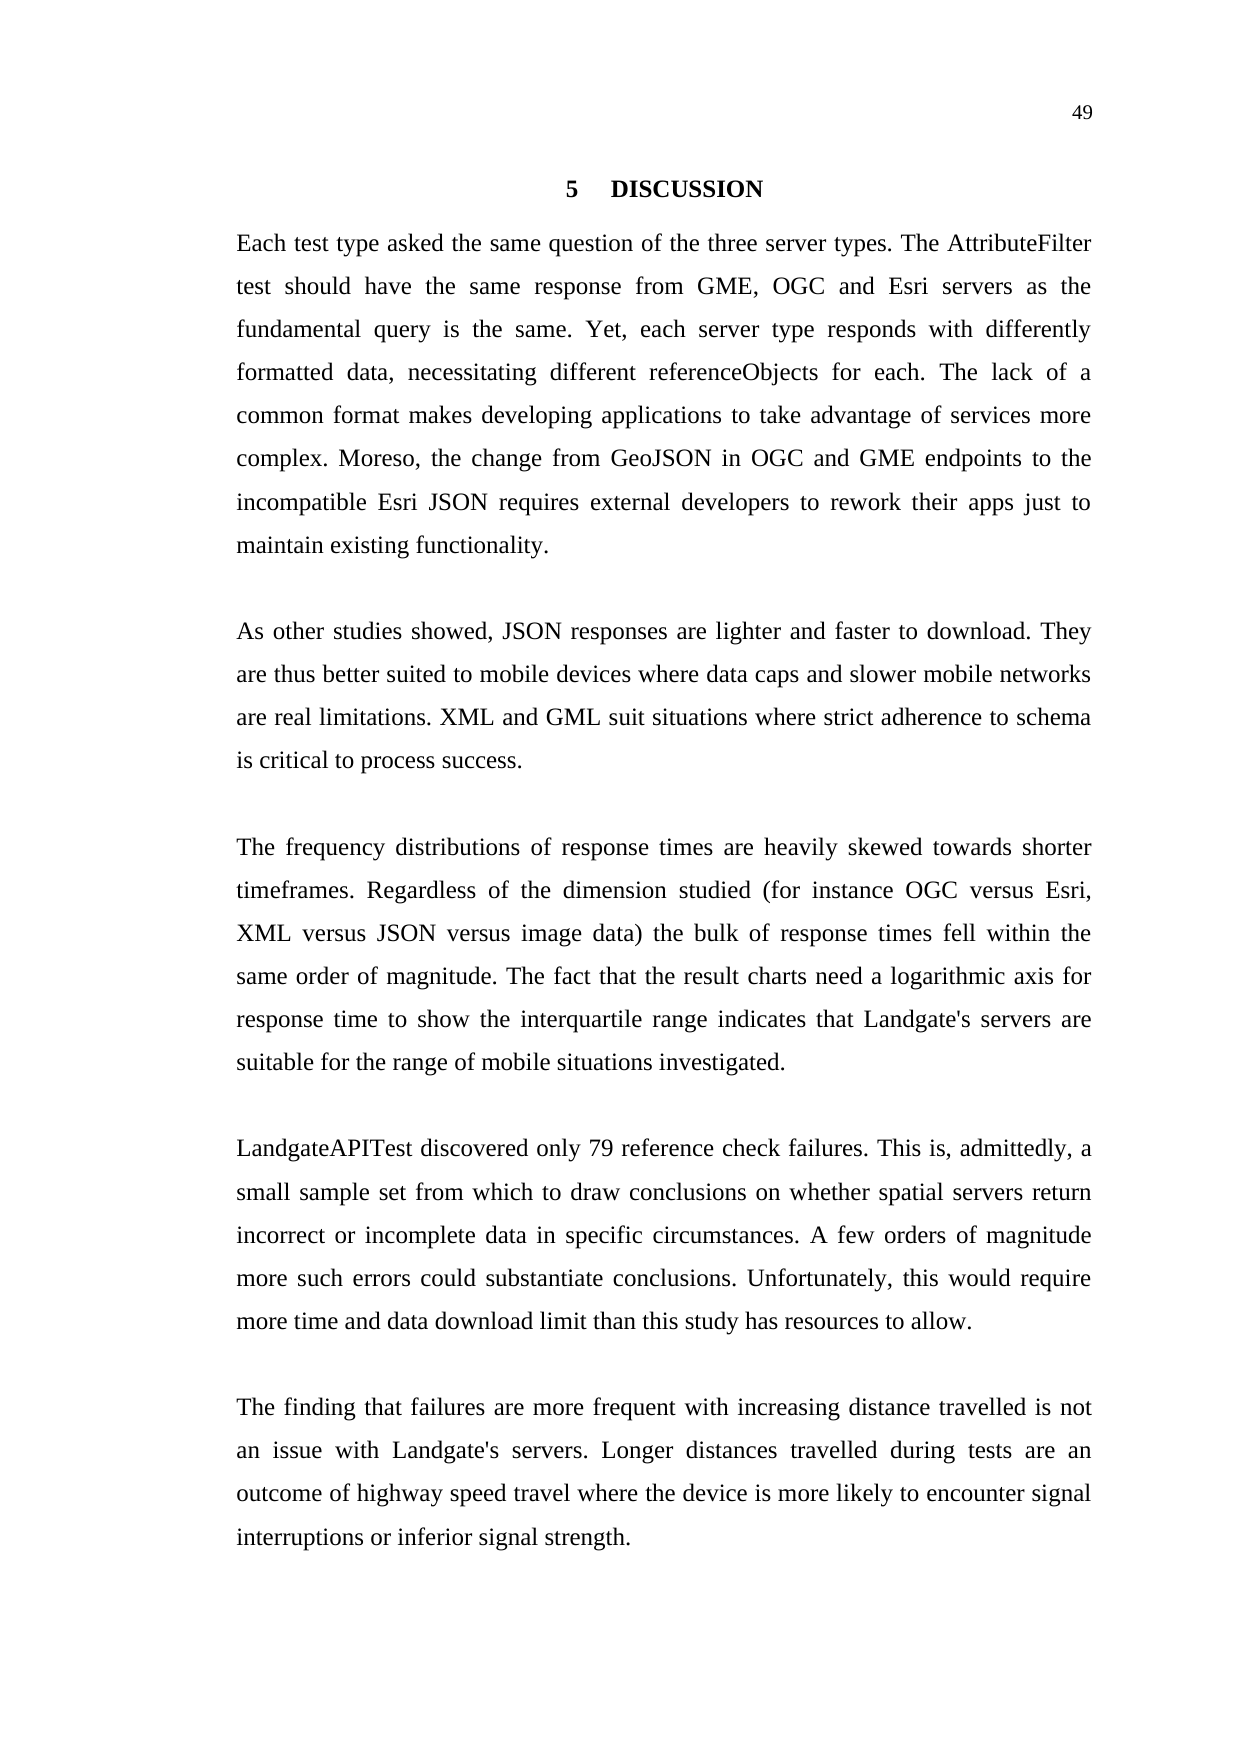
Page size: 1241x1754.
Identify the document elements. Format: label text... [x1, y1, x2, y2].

subtitle DISCUSSION [236, 174, 1092, 203]
text As other studies showed, JSON responses are lighter and faster to download. They are thus better suited to mobile devices where data caps and slower mobile networks are real limitations. XML and GML suit situations where strict adherence to schema is critical to process success. [236, 616, 1092, 774]
text The finding that failures are more frequent with increasing distance travelled is not an issue with Landgate's servers. Longer distances travelled during tests are an outcome of highway speed travel where the device is more likely to encounter signal interruptions or inferior signal strength. [236, 1392, 1092, 1550]
text The frequency distributions of response times are heavily skewed towards shorter timeframes. Regardless of the dimension studied (for instance OGC versus Esri, XML versus JSON versus image data) the bulk of response times fell within the same order of magnitude. The fact that the result charts need a logarithmic axis for response time to show the interquartile range indicates that Landgate's servers are suitable for the range of mobile situations investigated. [236, 832, 1092, 1076]
text LandgateAPITest discovered only 79 reference check failures. This is, admittedly, a small sample set from which to draw conclusions on whether spatial servers return incorrect or incomplete data in specific circumstances. A few orders of magnitude more such errors could substantiate conclusions. Unfortunately, this would require more time and data download limit than this study has resources to allow. [236, 1133, 1092, 1335]
text Each test type asked the same question of the three server types. The AttributeFilter test should have the same response from GME, OGC and Esri servers as the fundamental query is the same. Yet, each server type responds with differently formatted data, necessitating different referenceObjects for each. The lack of a common format makes developing applications to take advantage of services more complex. Moreso, the change from GeoJSON in OGC and GME endpoints to the incompatible Esri JSON requires external developers to rework their apps just to maintain existing functionality. [236, 228, 1092, 558]
